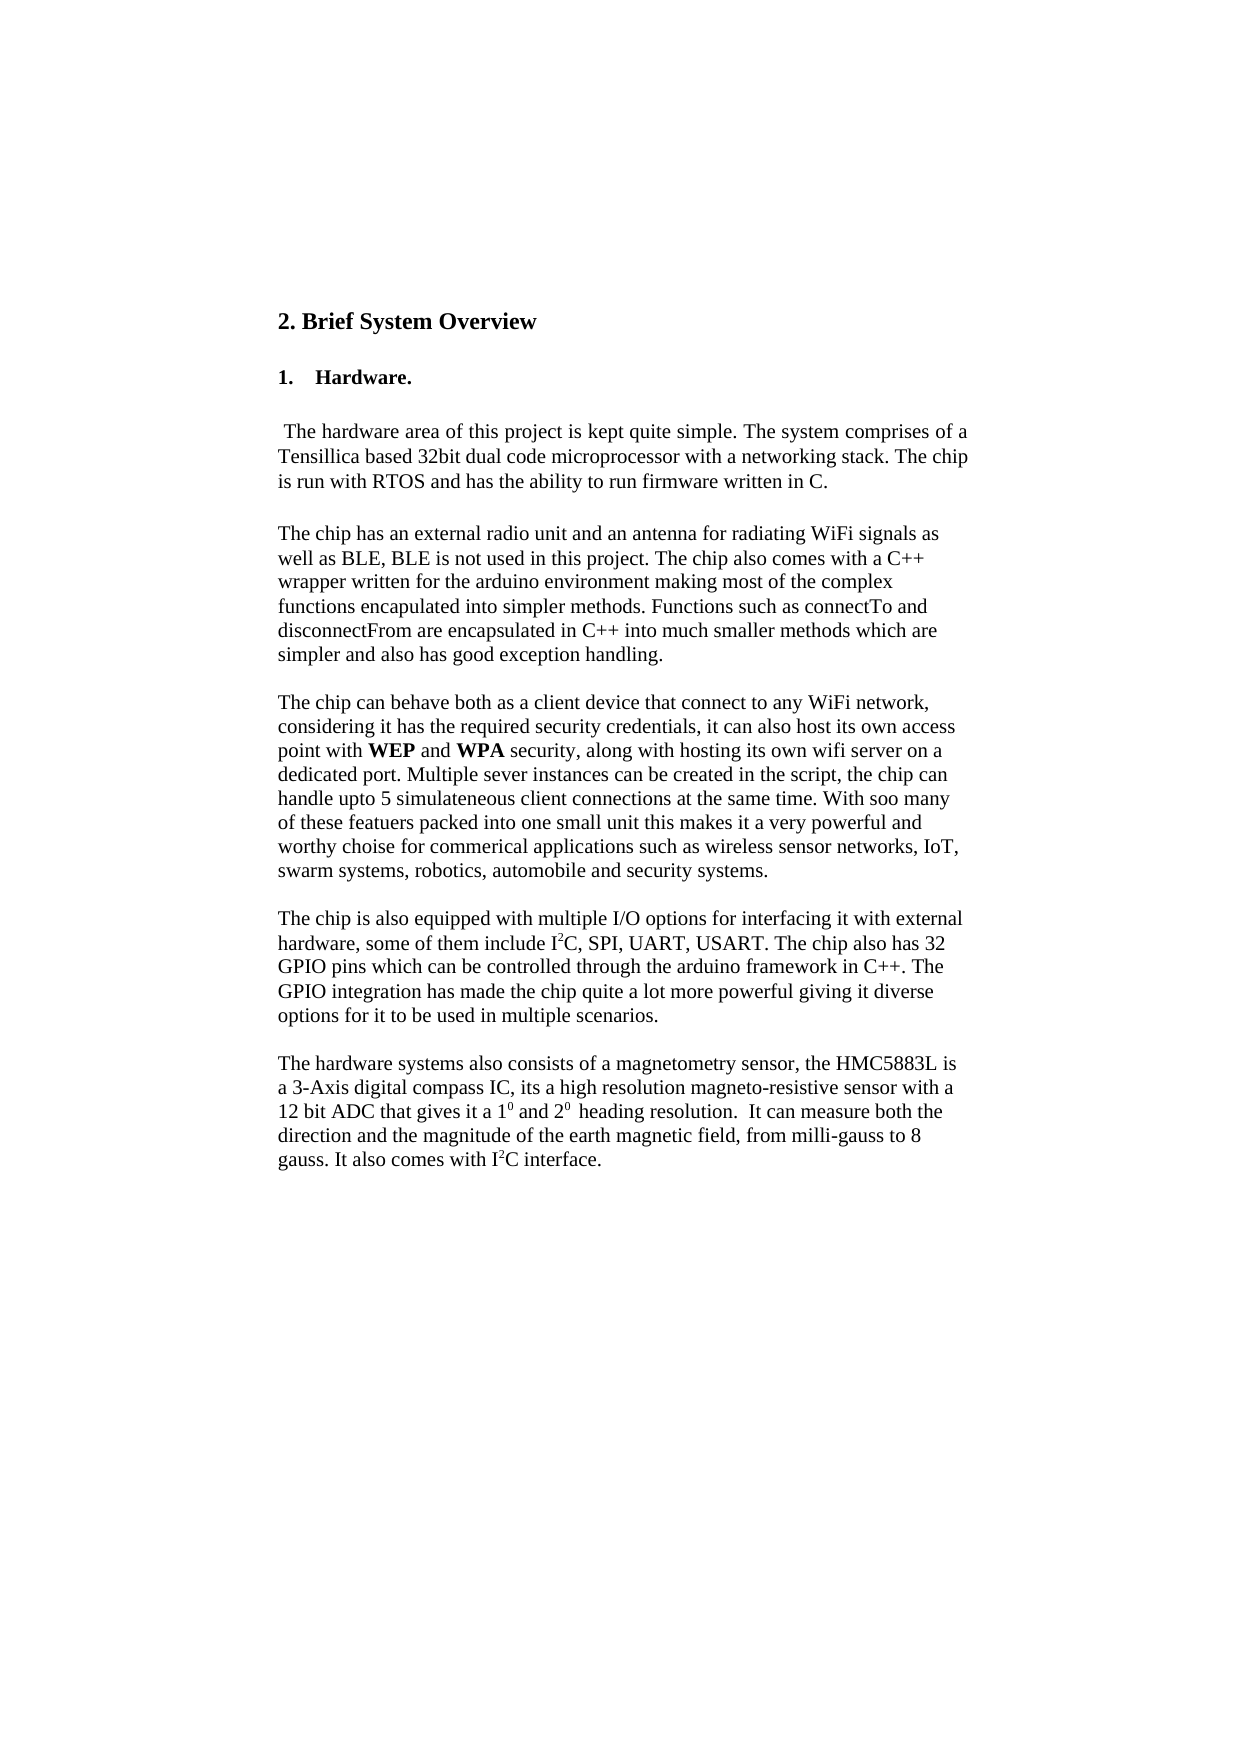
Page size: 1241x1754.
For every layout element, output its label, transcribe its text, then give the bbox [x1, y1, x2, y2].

text The chip has an external radio unit and an antenna for radiating WiFi signals as well as BLE, BLE is not used in this project. The chip also comes with a C++ wrapper written for the arduino environment making most of the complex functions encapulated into simpler methods. Functions such as connectTo and disconnectFrom are encapsulated in C++ into much smaller methods which are simpler and also has good exception handling. [278, 521, 968, 666]
text The hardware systems also consists of a magnetometry sensor, the HMC5883L is a 3-Axis digital compass IC, its a high resolution magneto-resistive sensor with a 12 bit ADC that gives it a 10 and 20 heading resolution. It can measure both the direction and the magnitude of the earth magnetic field, from milli-gauss to 8 gauss. It also comes with I2C interface. [278, 1051, 968, 1171]
list Hardware. [278, 364, 968, 389]
text The chip is also equipped with multiple I/O options for interfacing it with external hardware, some of them include I2C, SPI, UART, USART. The chip also has 32 GPIO pins which can be controlled through the arduino framework in C++. The GPIO integration has made the chip quite a lot more powerful giving it diverse options for it to be used in multiple scenarios. [278, 906, 968, 1027]
text The hardware area of this project is kept quite simple. The system comprises of a Tensillica based 32bit dual code microprocessor with a networking stack. The chip is run with RTOS and has the ability to run firmware written in C. [278, 418, 968, 493]
text 2. Brief System Overview [278, 307, 968, 335]
text The chip can behave both as a client device that connect to any WiFi network, considering it has the required security credentials, it can also host its own access point with WEP and WPA security, along with hosting its own wifi server on a dedicated port. Multiple sever instances can be created in the script, the chip can handle upto 5 simulateneous client connections at the same time. With soo many of these featuers packed into one small unit this makes it a very powerful and worthy choise for commerical applications such as wireless sensor networks, IoT, swarm systems, robotics, automobile and security systems. [278, 690, 968, 882]
